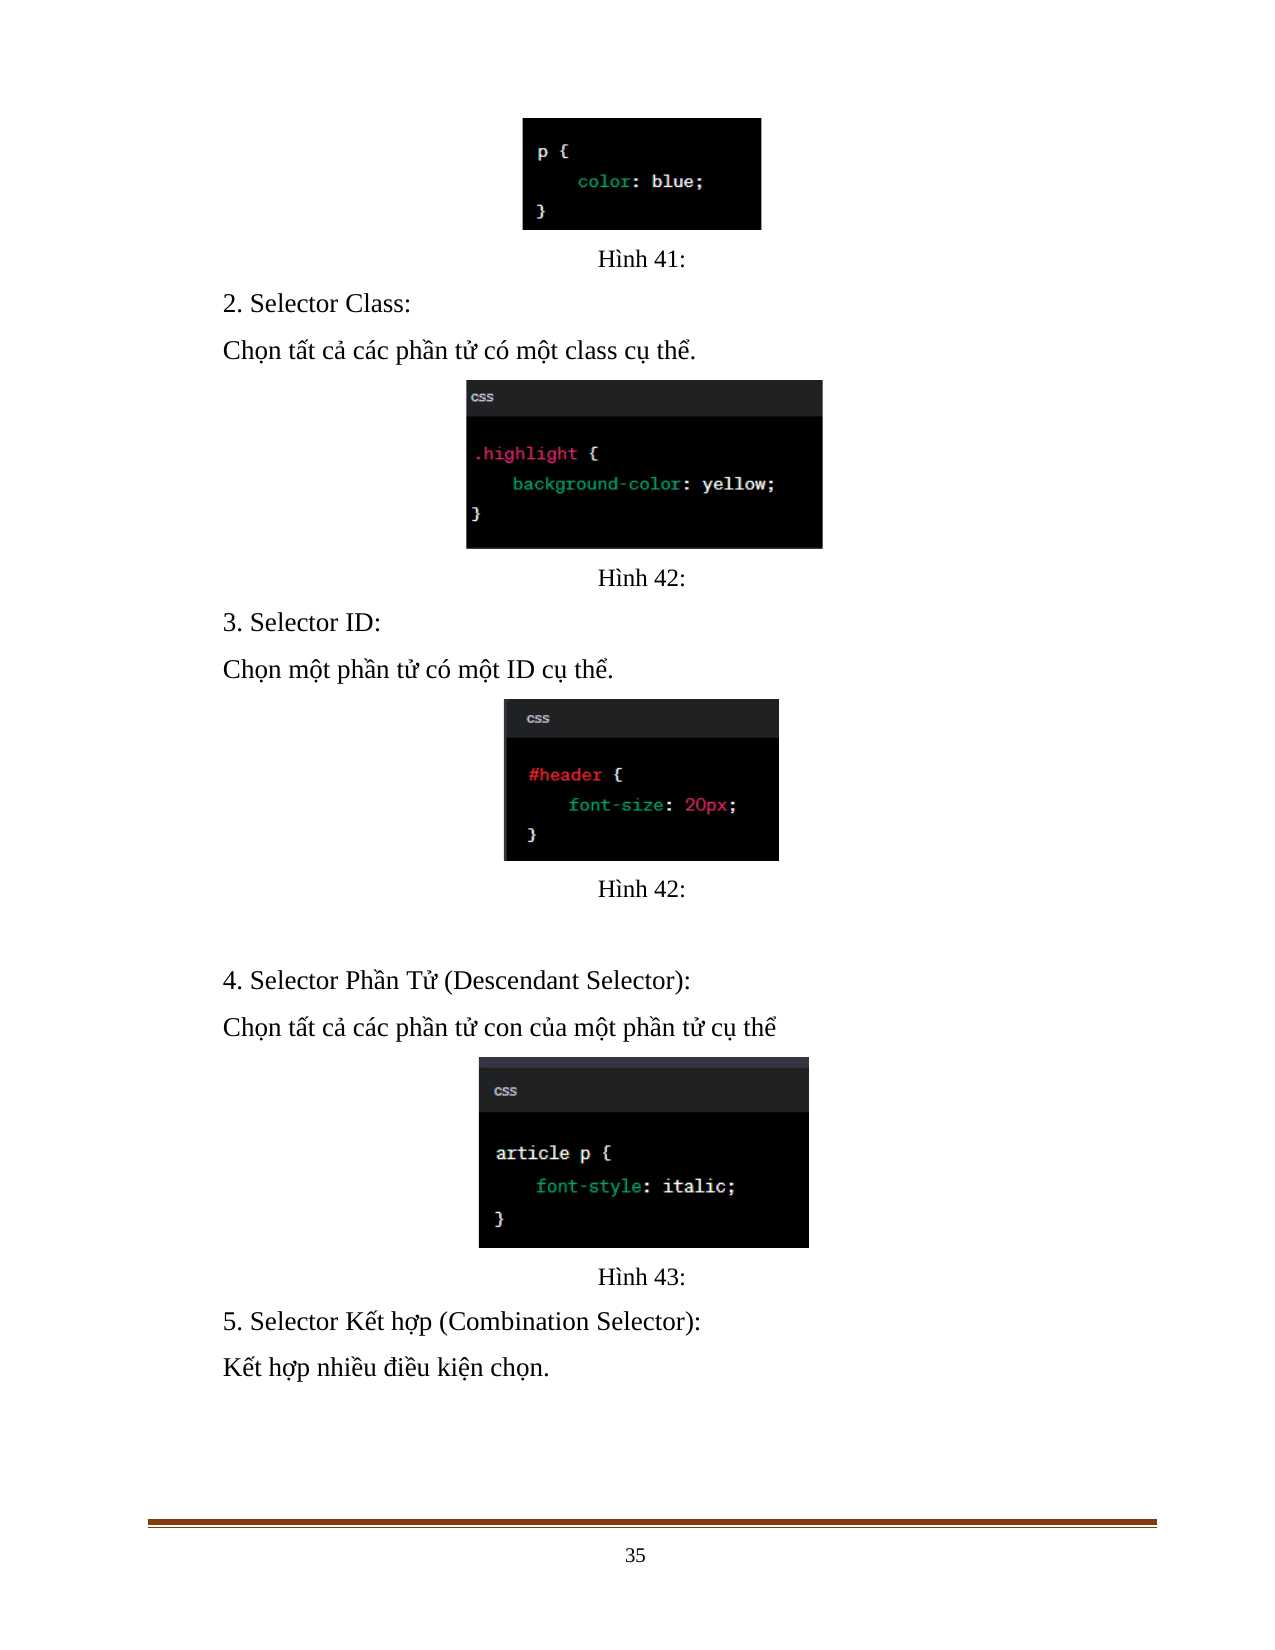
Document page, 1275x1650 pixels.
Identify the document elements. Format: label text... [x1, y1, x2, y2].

text Chọn một phần tử có một ID cụ thể. [148, 653, 1157, 684]
picture [522, 118, 762, 230]
text 4. Selector Phần Tử (Descendant Selector): [148, 964, 1157, 996]
picture [466, 380, 823, 549]
text 3. Selector ID: [148, 606, 1157, 637]
text Kết hợp nhiều điều kiện chọn. [148, 1351, 1157, 1383]
text Chọn tất cả các phần tử có một class cụ thể. [148, 334, 1157, 365]
picture [503, 699, 779, 861]
text Hình 43: [523, 1262, 1157, 1290]
picture [478, 1057, 809, 1248]
text 5. Selector Kết hợp (Combination Selector): [148, 1305, 1157, 1336]
text Chọn tất cả các phần tử con của một phần tử cụ thể [148, 1011, 1157, 1042]
text 2. Selector Class: [148, 287, 1157, 318]
text Hình 42: [523, 874, 1157, 903]
text Hình 41: [523, 244, 1157, 273]
text Hình 42: [523, 563, 1157, 592]
